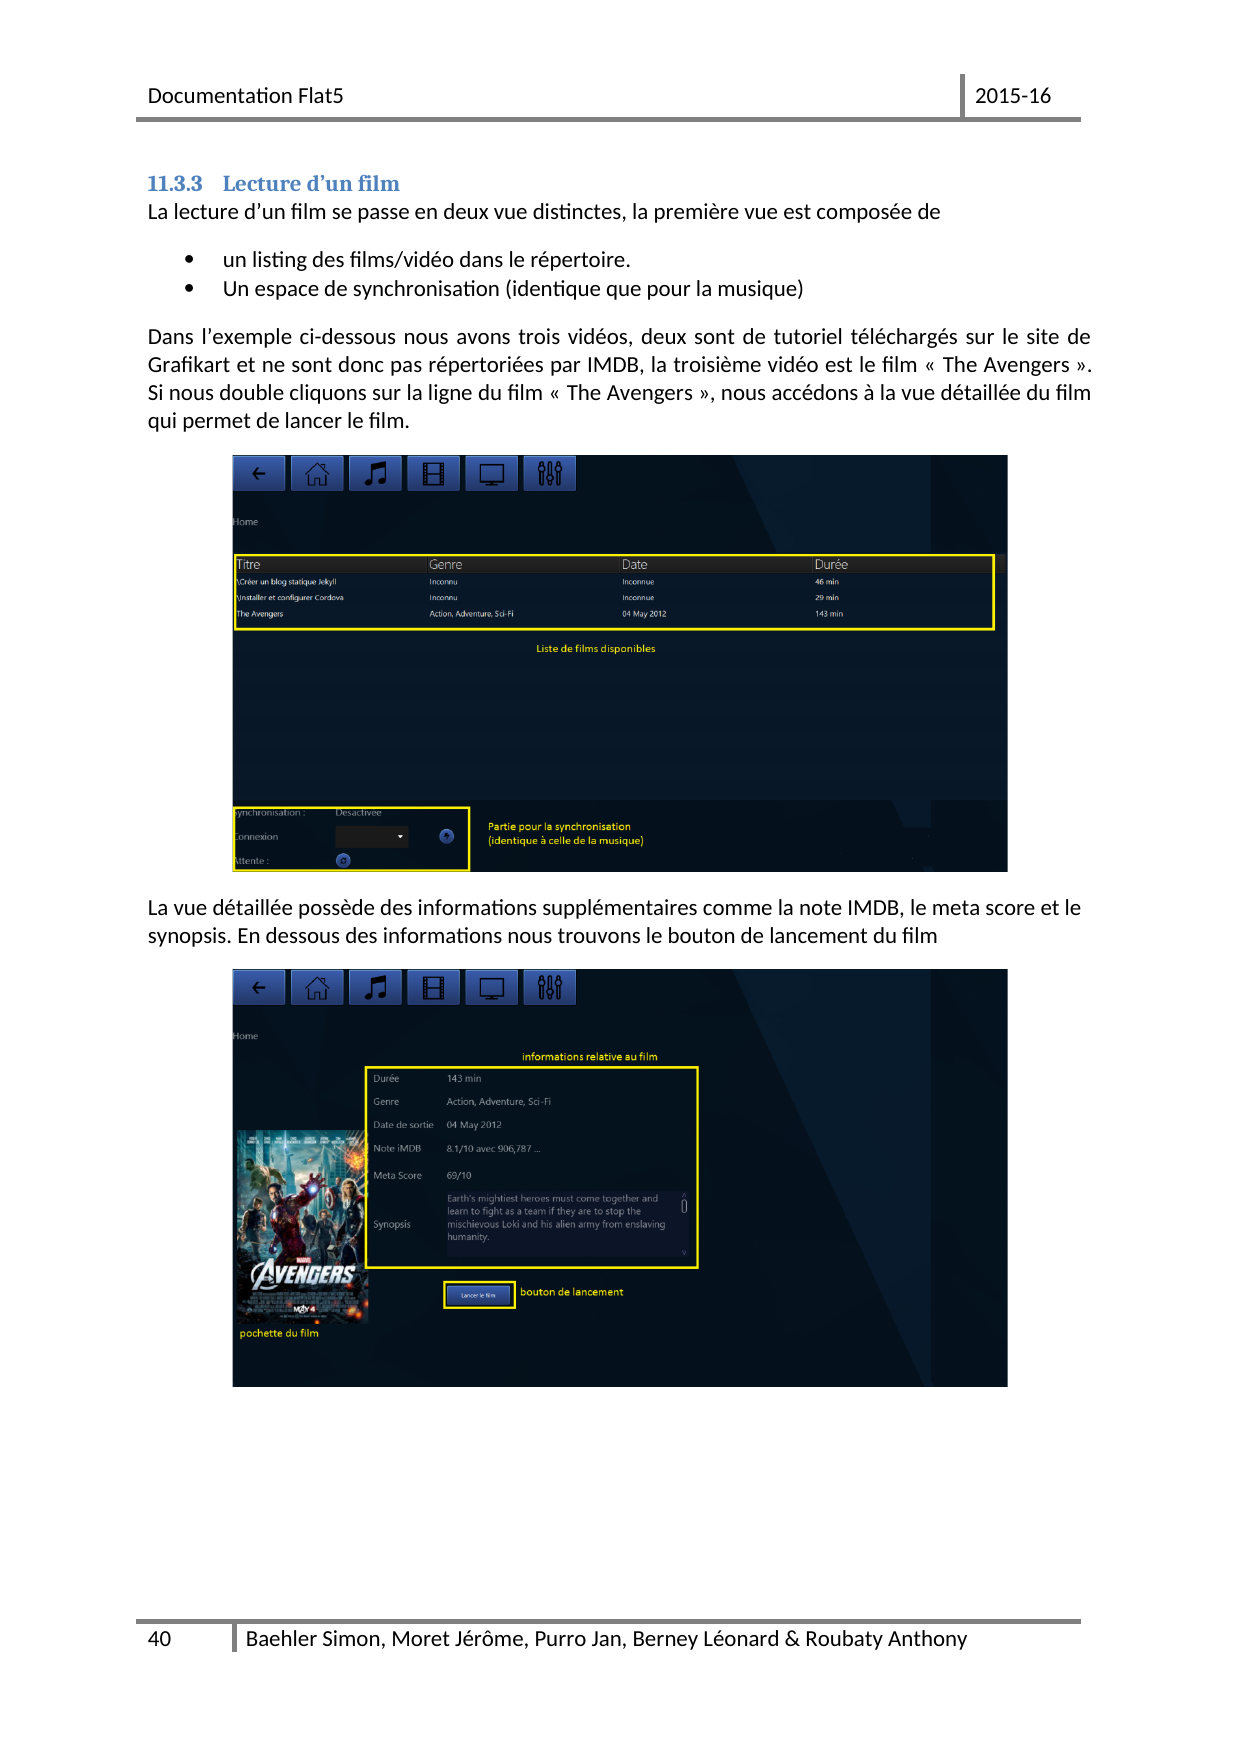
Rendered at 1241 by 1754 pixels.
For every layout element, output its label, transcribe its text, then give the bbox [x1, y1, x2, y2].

text Dans l’exemple ci-dessous nous avons trois vidéos, deux sont de tutoriel téléchargés sur le site de Grafikart et ne sont donc pas répertoriées par IMDB, la troisième vidéo est le film « The Avengers ». Si nous double cliquons sur la ligne du film « The Avengers », nous accédons à la vue détaillée du film qui permet de lancer le film. [148, 322, 1092, 434]
list Un espace de synchronisation (identique que pour la musique) [185, 274, 1092, 302]
picture [232, 969, 1008, 1387]
text La lecture d’un film se passe en deux vue distinctes, la première vue est composée de [148, 197, 1092, 225]
text La vue détaillée possède des informations supplémentaires comme la note IMDB, le meta score et le synopsis. En dessous des informations nous trouvons le bouton de lancement du film [148, 893, 1092, 949]
subtitle Lecture d’un film [148, 170, 1092, 197]
picture [232, 455, 1008, 872]
list un listing des films/vidéo dans le répertoire. [185, 246, 1092, 274]
